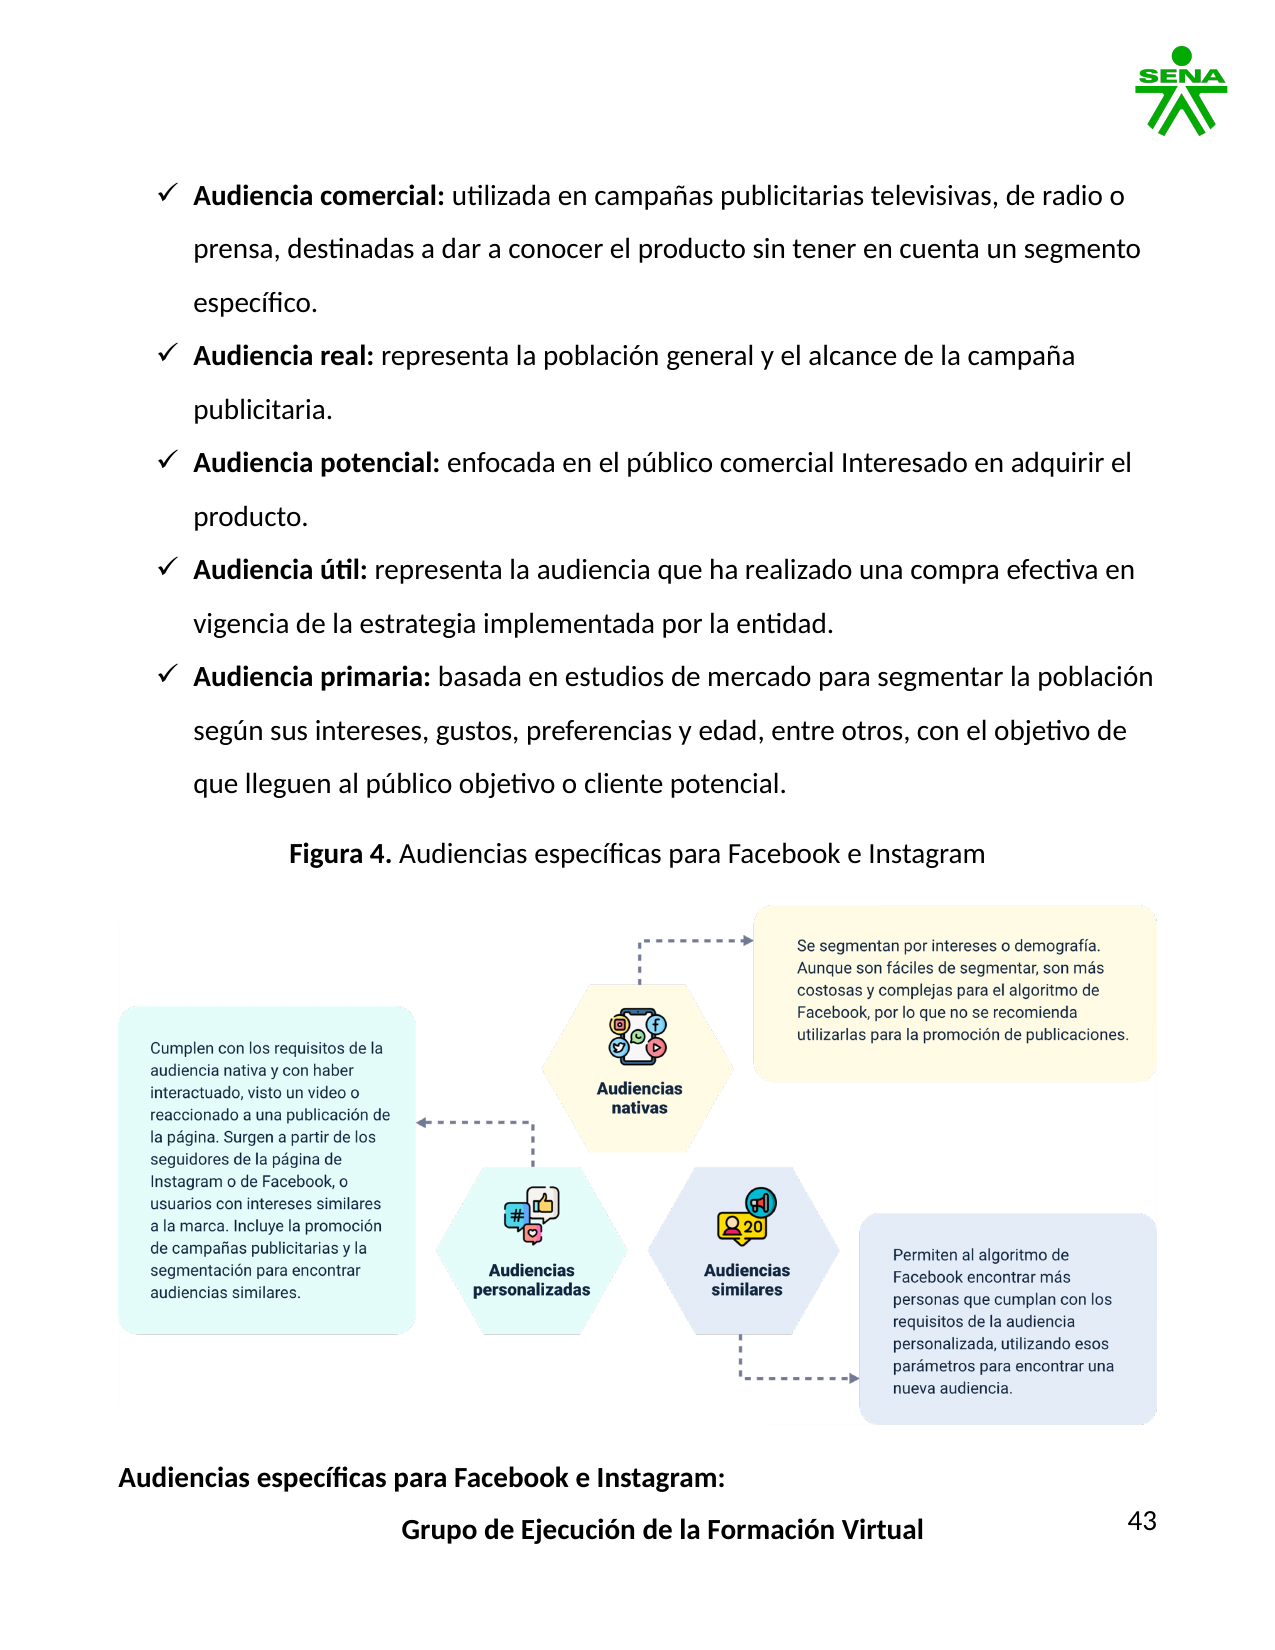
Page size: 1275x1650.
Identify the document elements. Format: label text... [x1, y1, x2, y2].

list Audiencia real: representa la población general y el alcance de la campaña publicitaria. [156, 337, 1157, 427]
text Figura 4. Audiencias específicas para Facebook e Instagram [118, 835, 1157, 871]
list Audiencia comercial: utilizada en campañas publicitarias televisivas, de radio o prensa, destinadas a dar a conocer el producto sin tener en cuenta un segmento específico. [156, 177, 1157, 320]
picture [1135, 46, 1228, 136]
list Audiencia útil: representa la audiencia que ha realizado una compra efectiva en vigencia de la estrategia implementada por la entidad. [156, 551, 1157, 640]
picture [118, 905, 1157, 1425]
list Audiencia primaria: basada en estudios de mercado para segmentar la población según sus intereses, gustos, preferencias y edad, entre otros, con el objetivo de que lleguen al público objetivo o cliente potencial. [156, 658, 1157, 801]
text Audiencias específicas para Facebook e Instagram: [118, 1459, 1157, 1495]
list Audiencia potencial: enfocada en el público comercial Interesado en adquirir el producto. [156, 444, 1157, 533]
